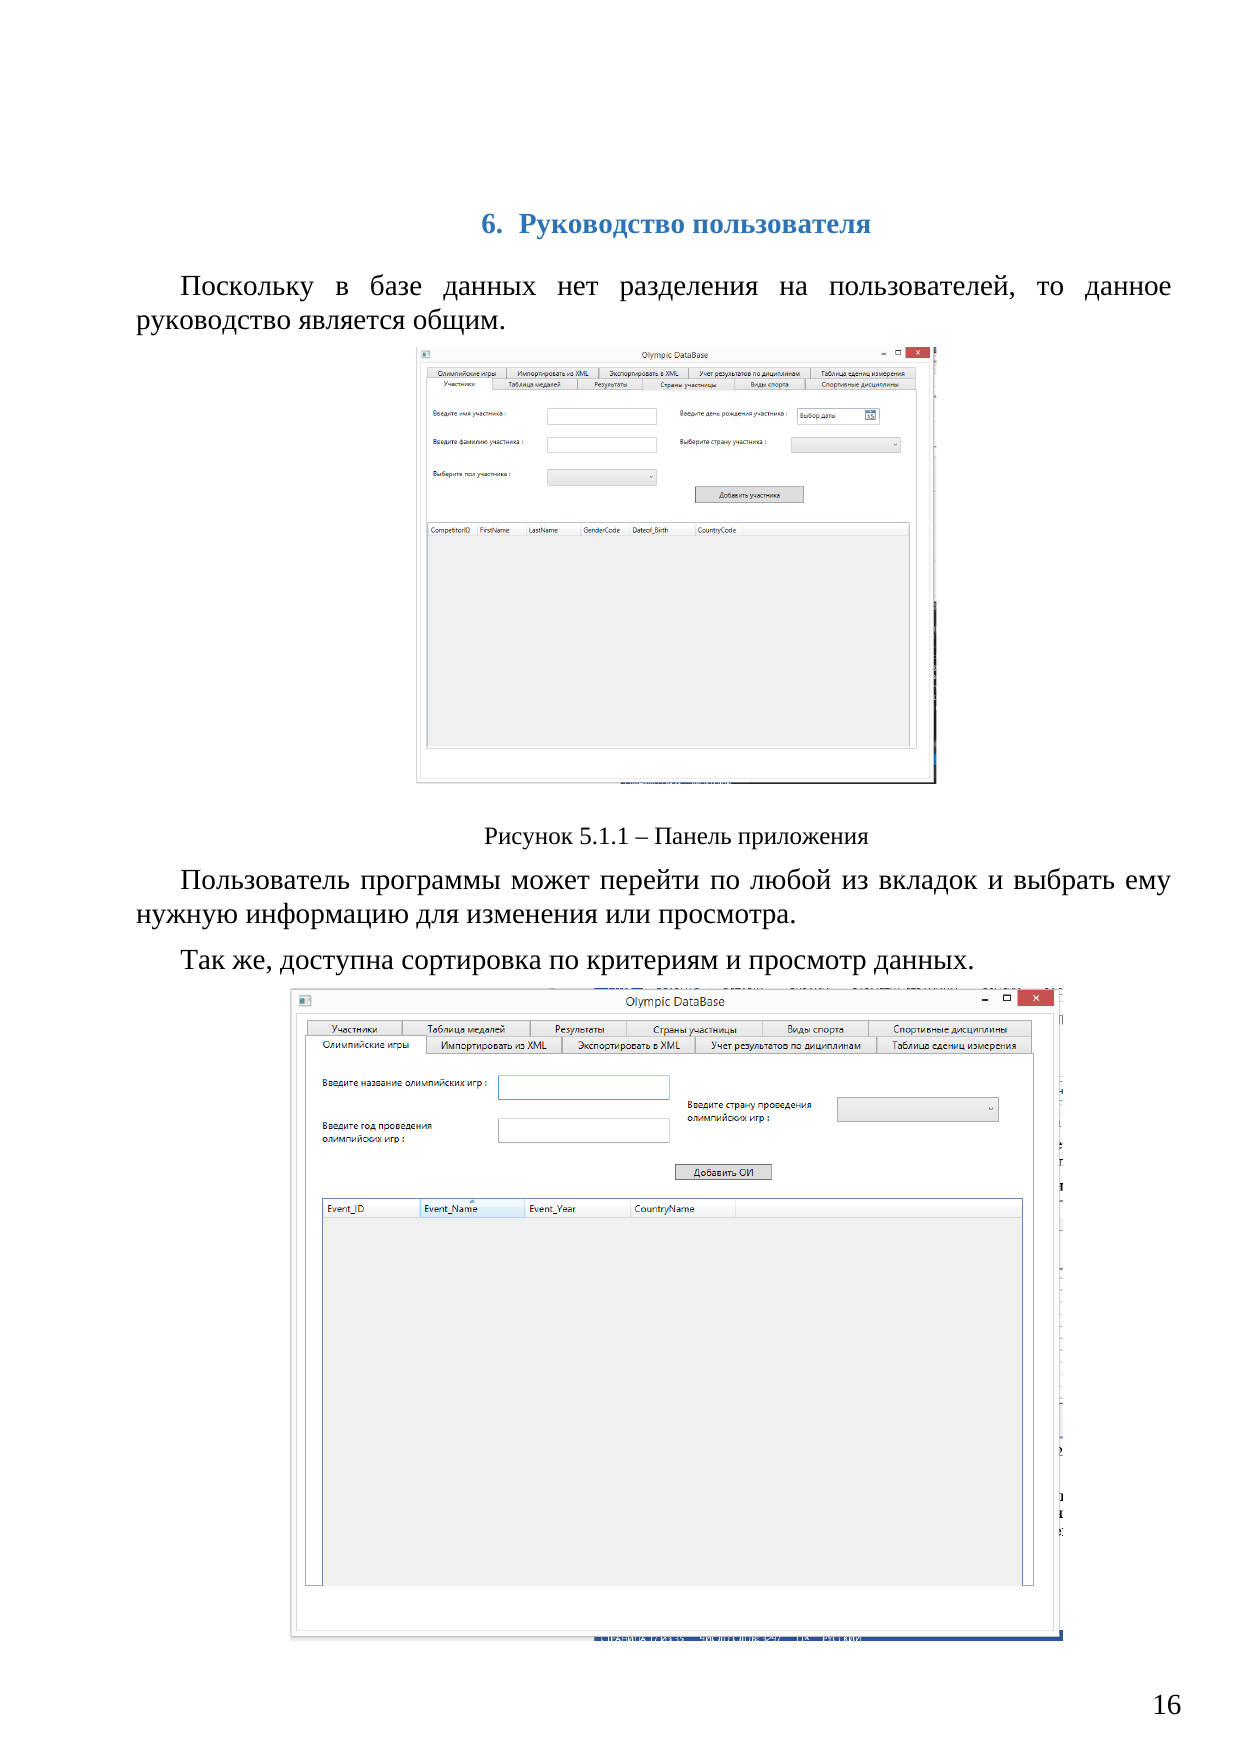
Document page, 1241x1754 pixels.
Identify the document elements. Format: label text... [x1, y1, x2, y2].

text Пользователь программы может перейти по любой из вкладок и выбрать ему нужную информацию для изменения или просмотра. [136, 862, 1172, 929]
picture [416, 347, 937, 784]
subtitle Руководство пользователя [180, 207, 1172, 240]
text Так же, доступна сортировка по критериям и просмотр данных. [136, 942, 1172, 976]
picture [289, 988, 1063, 1641]
text Поскольку в базе данных нет разделения на пользователей, то данное руководство является общим. [136, 268, 1172, 335]
text Рисунок 5.1.1 – Панель приложения [136, 821, 1172, 850]
